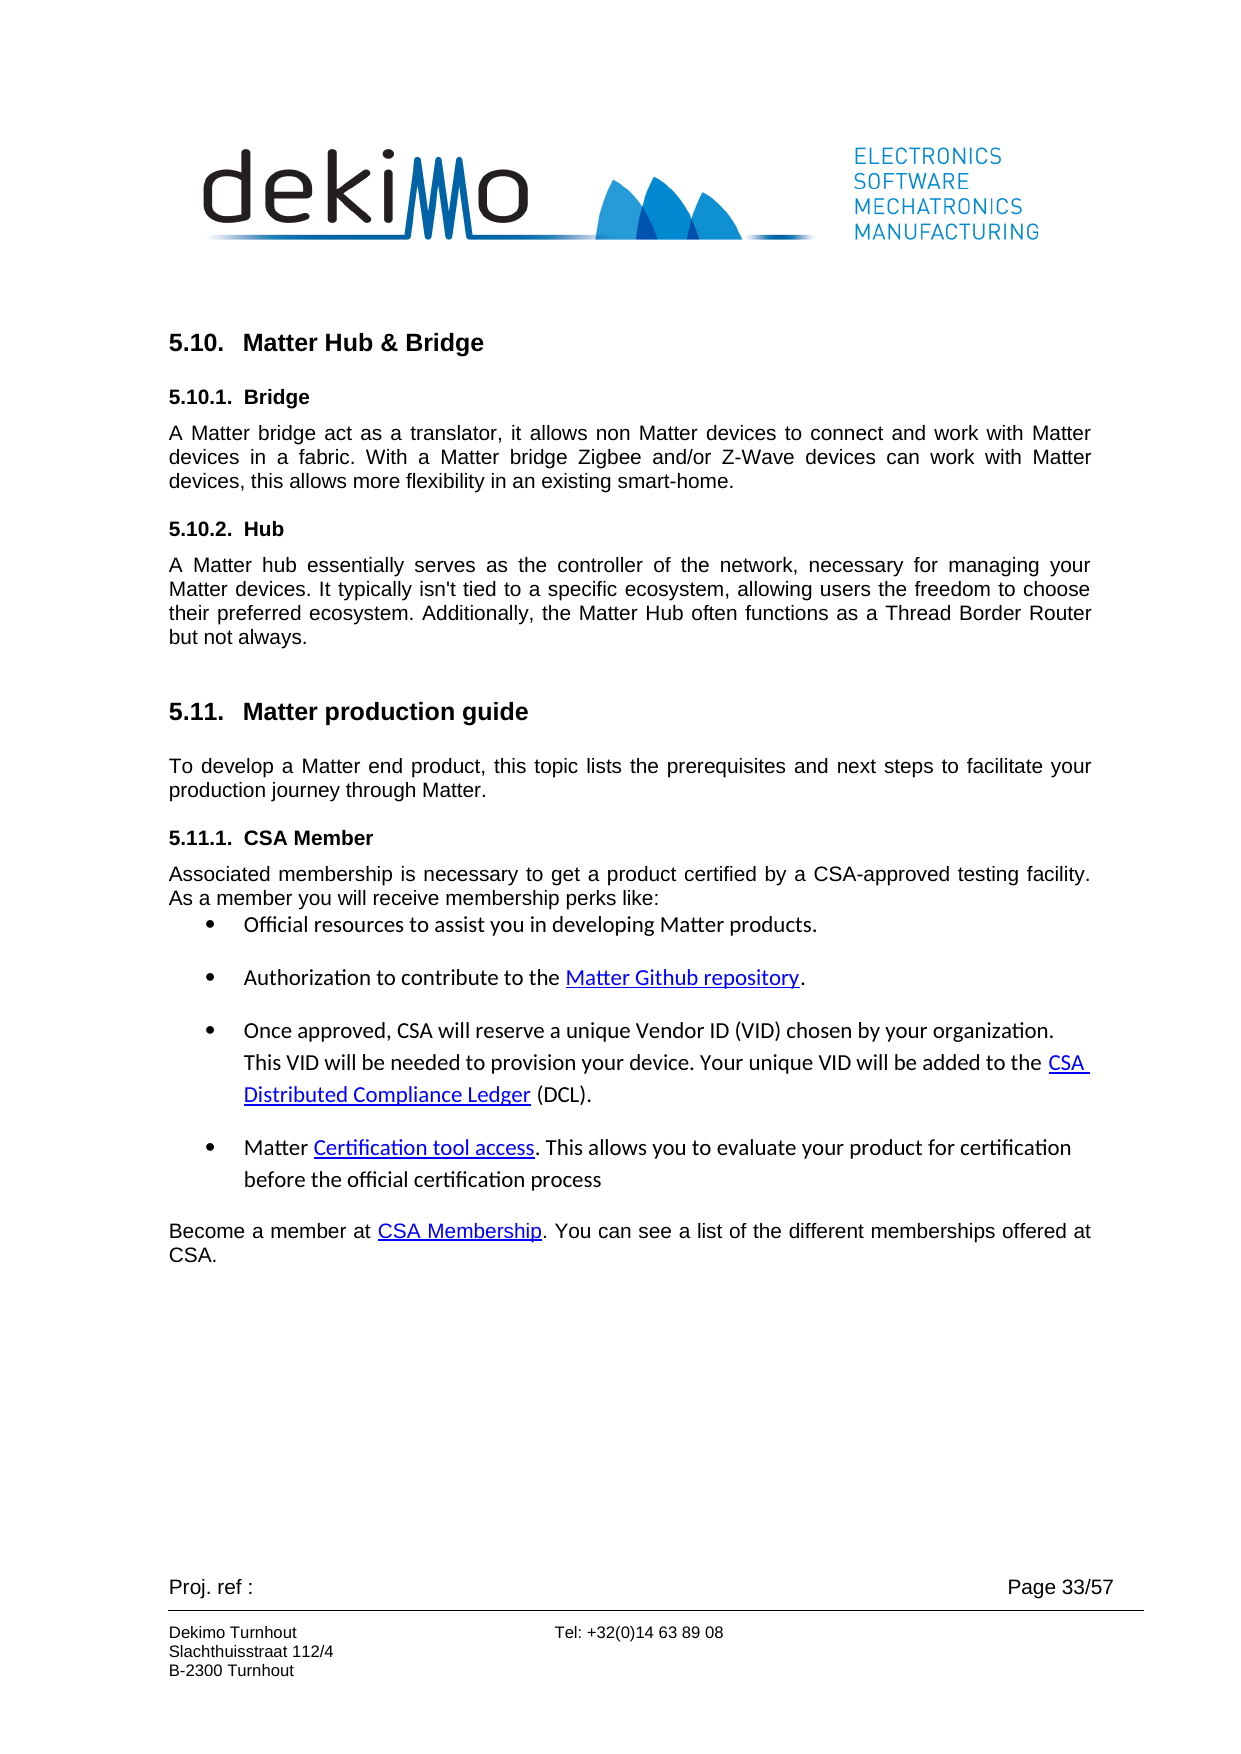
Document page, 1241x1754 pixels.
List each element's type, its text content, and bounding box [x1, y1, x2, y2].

list Authorization to contribute to the Matter Github repository. [206, 963, 1093, 991]
list Matter Certification tool access. This allows you to evaluate your product for certification before the official certification process [206, 1133, 1093, 1193]
subtitle Matter Hub & Bridge [169, 328, 1093, 356]
list Once approved, CSA will reserve a unique Vendor ID (VID) chosen by your organization. This VID will be needed to provision your device. Your unique VID will be added to the CSA Distributed Compliance Ledger (DCL). [206, 1016, 1093, 1108]
text A Matter bridge act as a translator, it allows non Matter devices to connect and work with Matter devices in a fabric. With a Matter bridge Zigbee and/or Z-Wave devices can work with Matter devices, this allows more flexibility in an existing smart-home. [169, 421, 1093, 493]
subtitle CSA Member [169, 826, 1093, 850]
subtitle Bridge [169, 385, 1093, 409]
picture [159, 73, 1083, 304]
list Official resources to assist you in developing Matter products. [206, 910, 1093, 938]
text A Matter hub essentially serves as the controller of the network, necessary for managing your Matter devices. It typically isn't tied to a specific ecosystem, allowing users the freedom to choose their preferred ecosystem. Additionally, the Matter Hub often functions as a Thread Border Router but not always. [169, 553, 1093, 649]
subtitle Matter production guide [169, 697, 1093, 725]
text Become a member at CSA Membership. You can see a list of the different memberships offered at CSA. [169, 1218, 1093, 1266]
text To develop a Matter end product, this topic lists the prerequisites and next steps to facilitate your production journey through Matter. [169, 754, 1093, 802]
text Associated membership is necessary to get a product certified by a CSA-approved testing facility. As a member you will receive membership perks like: [169, 862, 1093, 910]
subtitle Hub [169, 517, 1093, 541]
